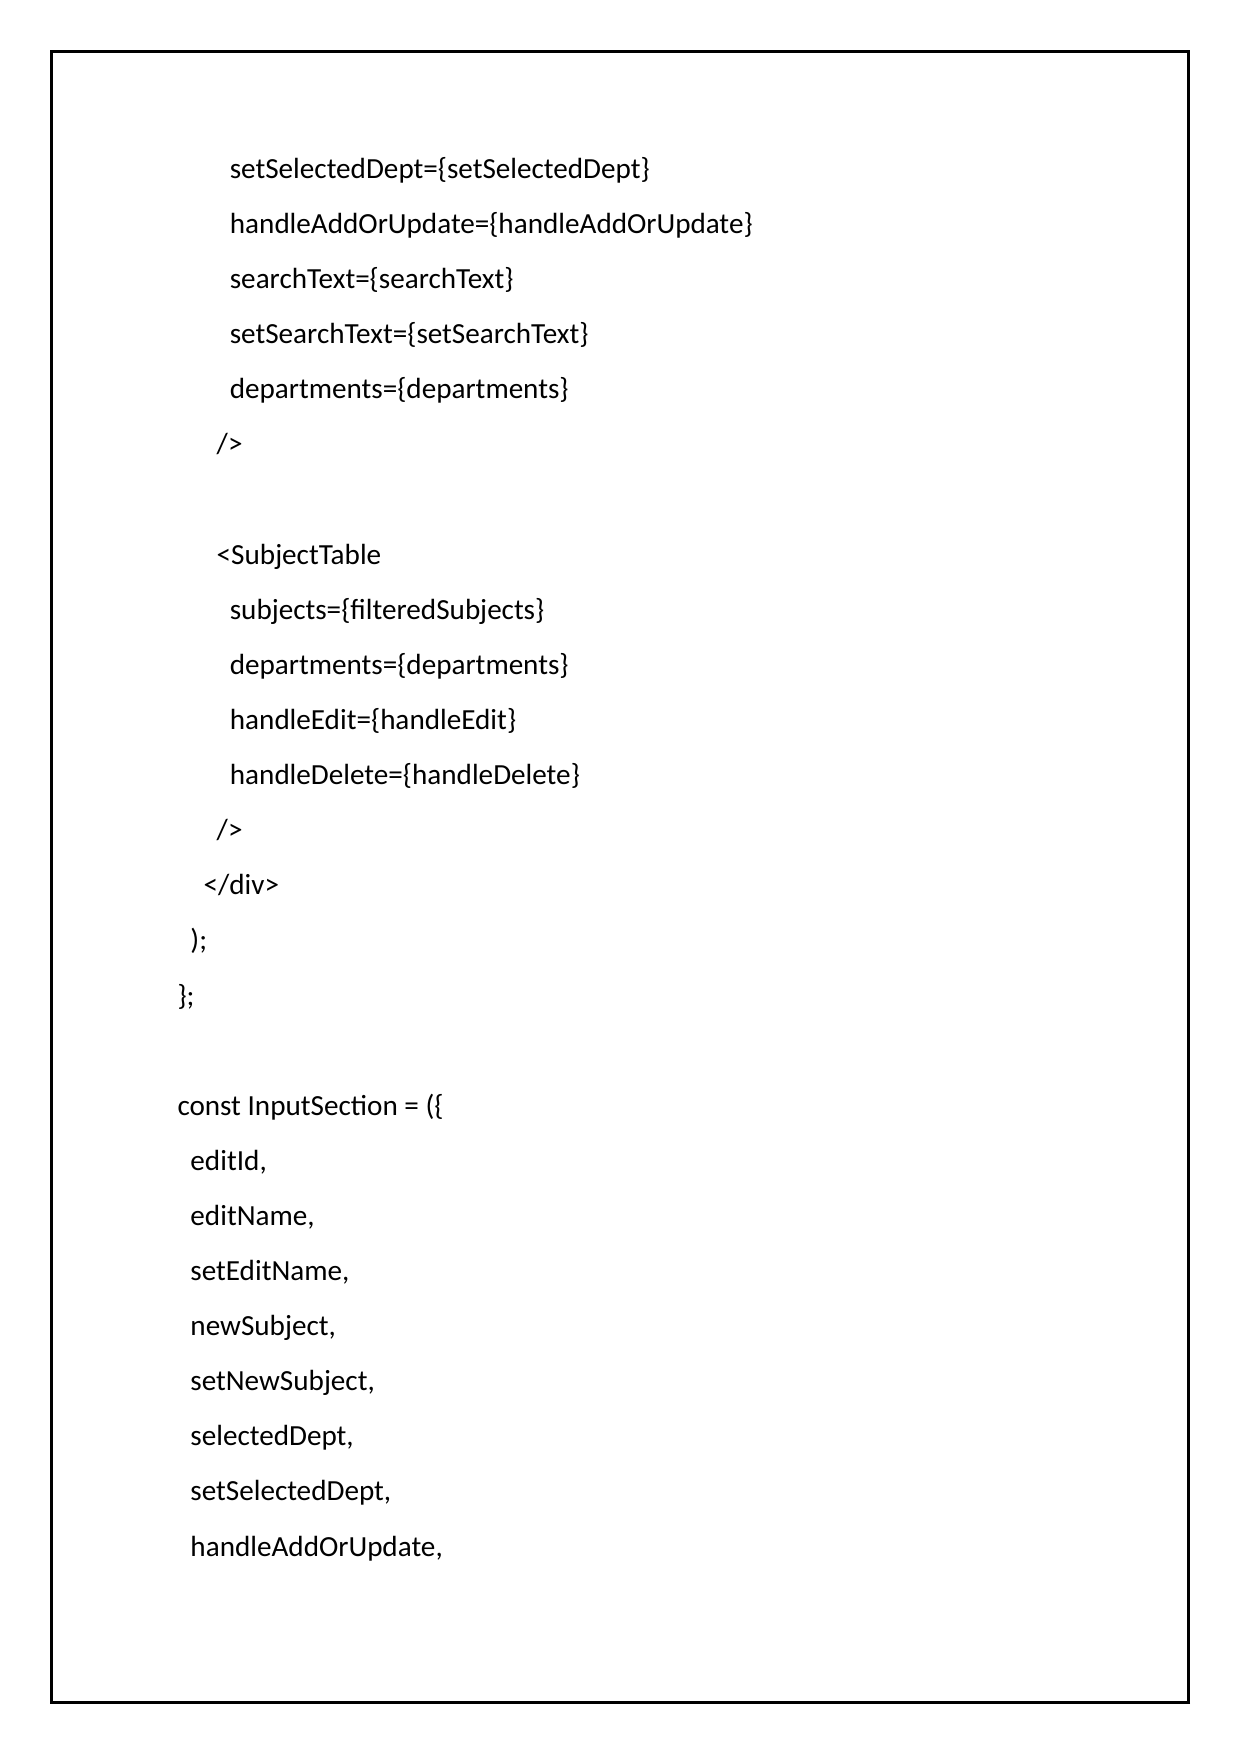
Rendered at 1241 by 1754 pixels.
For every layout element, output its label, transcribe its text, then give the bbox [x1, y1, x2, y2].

text departments={departments} [177, 646, 1090, 682]
text const InputSection = ({ [177, 1087, 1090, 1122]
text /> [177, 811, 1090, 847]
text setSelectedDept, [177, 1472, 1090, 1508]
text setSelectedDept={setSelectedDept} [177, 150, 1090, 186]
text searchText={searchText} [177, 260, 1090, 296]
text handleEdit={handleEdit} [177, 701, 1090, 737]
text /> [177, 426, 1090, 461]
text newSubject, [177, 1307, 1090, 1343]
text setEditName, [177, 1252, 1090, 1288]
text editName, [177, 1197, 1090, 1233]
text </div> [177, 866, 1090, 902]
text editId, [177, 1142, 1090, 1177]
text handleDelete={handleDelete} [177, 756, 1090, 792]
text setNewSubject, [177, 1362, 1090, 1398]
text handleAddOrUpdate={handleAddOrUpdate} [177, 205, 1090, 241]
text setSearchText={setSearchText} [177, 315, 1090, 351]
text ); [177, 921, 1090, 957]
text departments={departments} [177, 370, 1090, 406]
text handleAddOrUpdate, [177, 1528, 1090, 1563]
text <SubjectTable [177, 536, 1090, 571]
text }; [177, 977, 1090, 1012]
text selectedDept, [177, 1417, 1090, 1453]
text subjects={filteredSubjects} [177, 591, 1090, 626]
